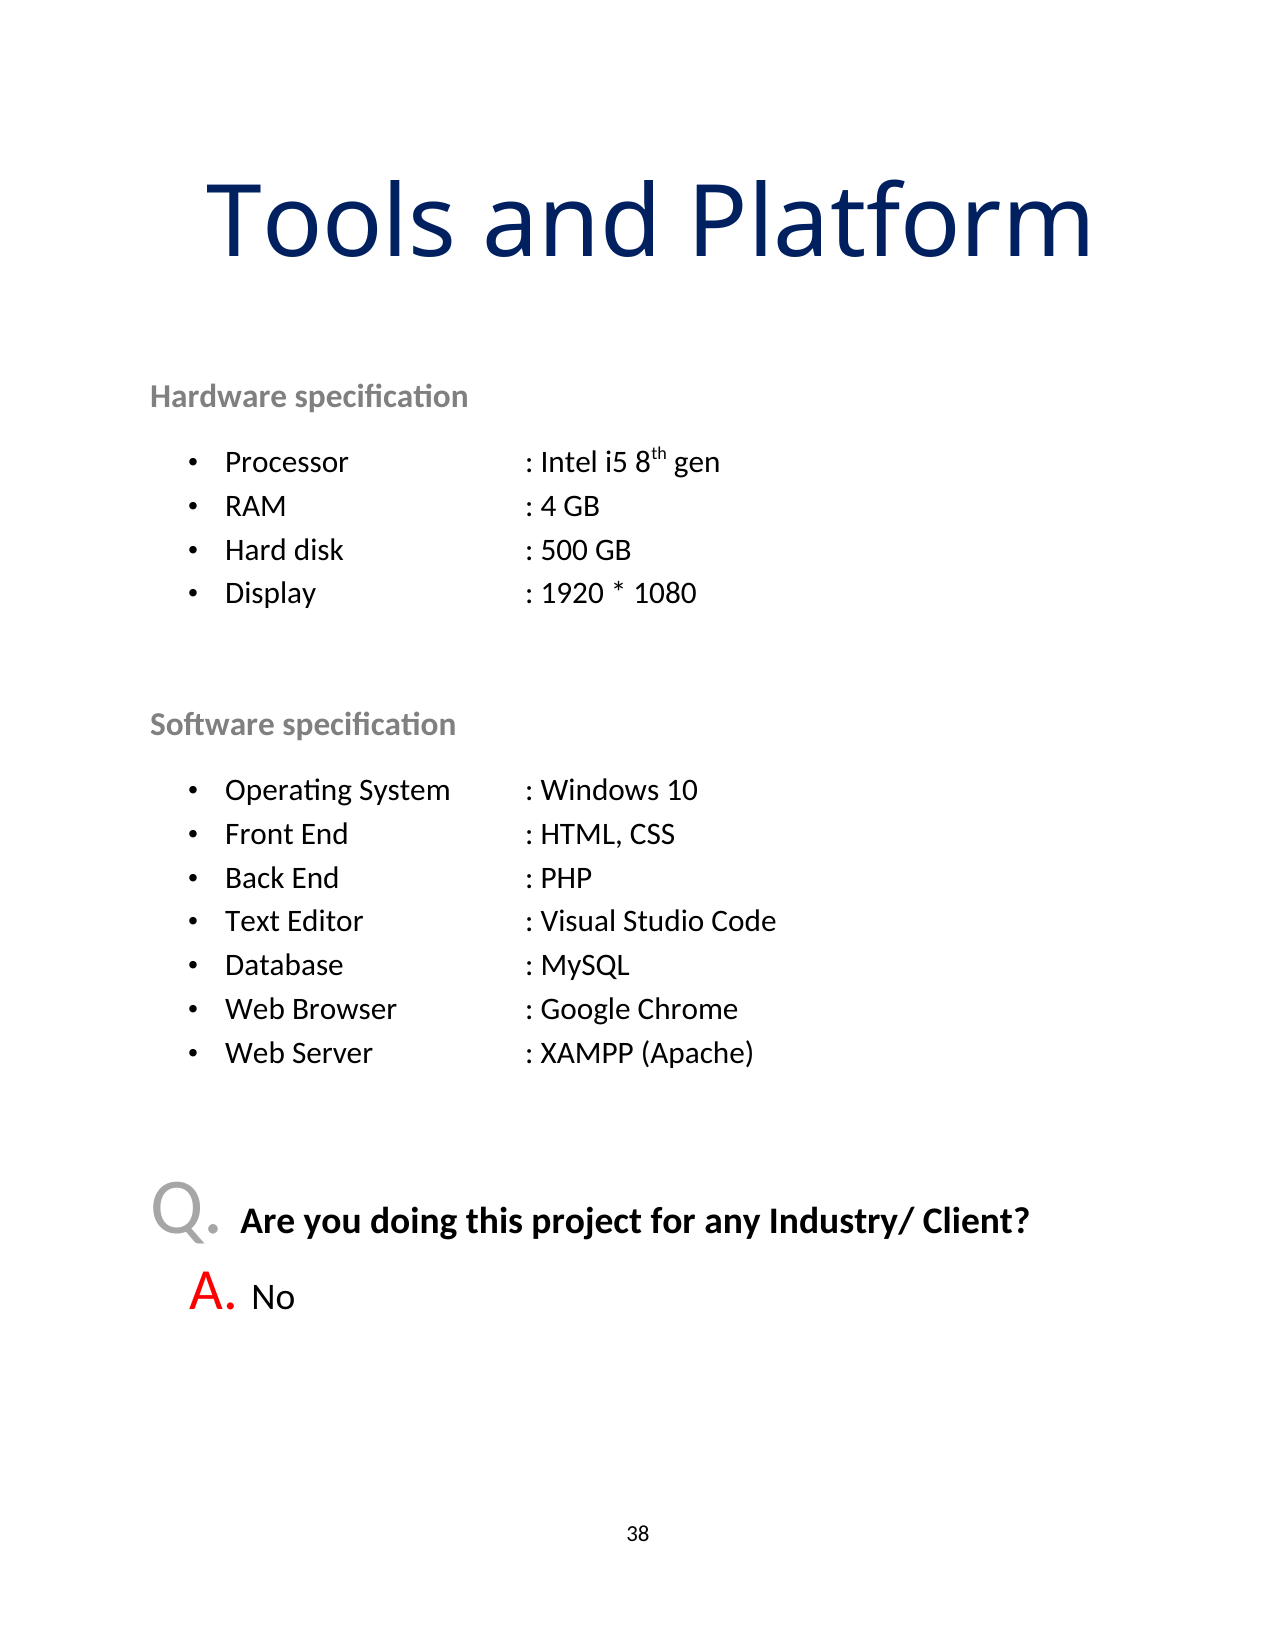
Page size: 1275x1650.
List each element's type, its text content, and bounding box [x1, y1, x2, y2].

list Processor : Intel i5 8th gen [187, 442, 1125, 480]
list Web Browser : Google Chrome [187, 989, 1125, 1027]
text Q. Are you doing this project for any Industry/ Client? [150, 1156, 1125, 1253]
list Web Server : XAMPP (Apache) [187, 1033, 1125, 1071]
text A. No [150, 1253, 1125, 1324]
list Display : 1920 * 1080 [187, 573, 1125, 612]
text Tools and Platform [206, 150, 1125, 286]
text Software specification [150, 703, 1125, 743]
list RAM : 4 GB [187, 486, 1125, 524]
list Front End : HTML, CSS [187, 814, 1125, 852]
list Database : MySQL [187, 945, 1125, 983]
list Hard disk : 500 GB [187, 530, 1125, 568]
list Operating System : Windows 10 [187, 770, 1125, 808]
text Hardware specification [150, 375, 1125, 415]
list Back End : PHP [187, 858, 1125, 896]
list Text Editor : Visual Studio Code [187, 902, 1125, 940]
